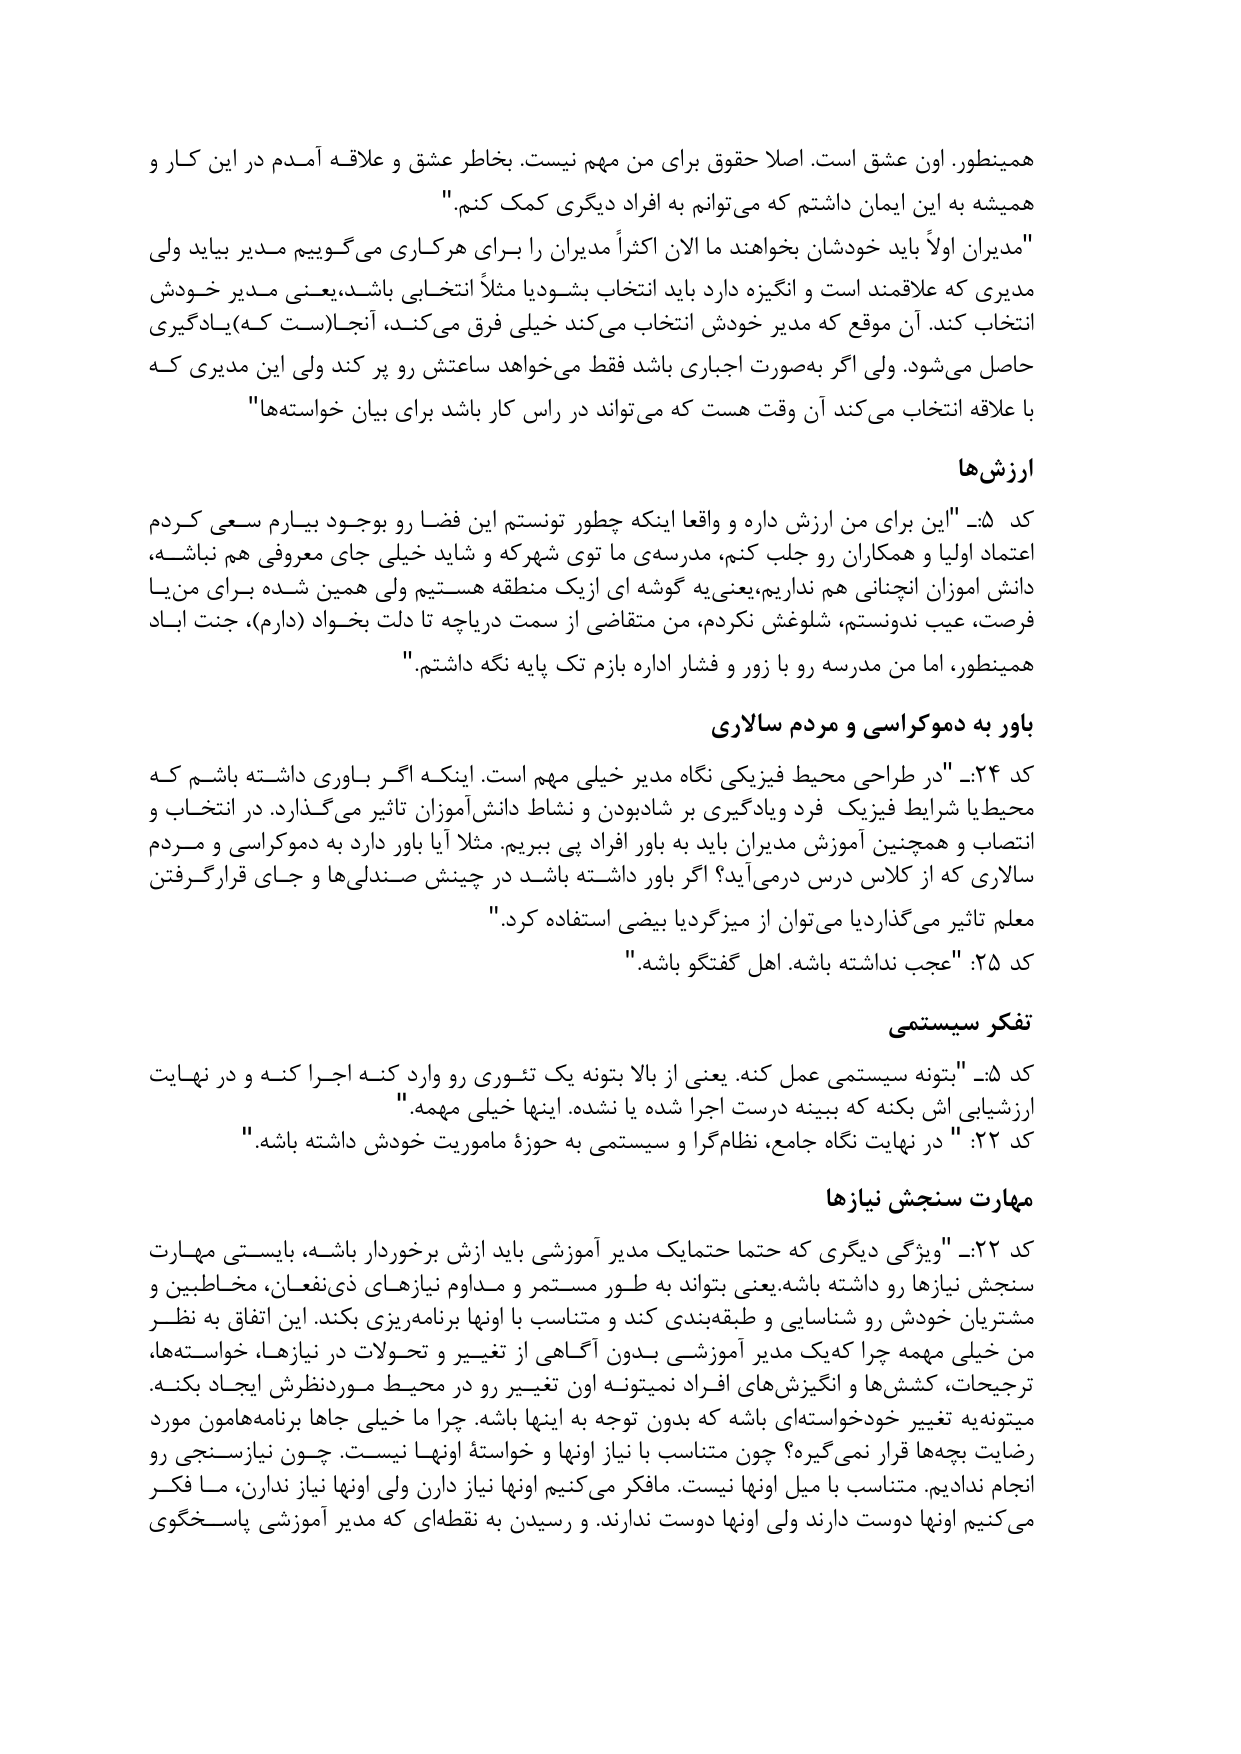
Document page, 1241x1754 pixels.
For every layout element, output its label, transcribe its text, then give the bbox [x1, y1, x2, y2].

list ارزش‌ها [148, 457, 1032, 486]
text کد 25: "عجب نداشته باشه. اهل گفتگو باشه." [148, 942, 1033, 980]
text کد 24: "در طراحی محیط فیزیکی نگاه مدیر خیلی مهم است. اینکه اگر باوری داشته باشم که محیط‌یا شرایط فیزیک فرد و‌یادگیری بر شادبودن و نشاط دانش‌آموزان تاثیر می‌گذارد. در انتخاب و انتصاب و همچنین آموزش مدیران باید به باور افراد پی ببریم. مثلا آیا باور دارد به دموکراسی و مردم سالاری که از کلاس درس درمی‌آید؟ اگر باور داشته باشد در چینش صندلی‌ها و جای قرارگرفتن معلم تاثیر می‌گذارد‌یا می‌توان از میزگرد‌یا بیضی استفاده کرد." [148, 754, 1033, 936]
list مهارت سنجش نیازها [148, 1188, 1032, 1217]
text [148, 148, 1033, 221]
text کد 5: "این برای من ارزش داره و واقعا اینکه چطور تونستم این فضا رو بوجود بیارم سعی کردم اعتماد اولیا و همکاران رو جلب کنم، مدرسه‌ی ما توی شهرکه و شاید خیلی جای معروفی هم نباشه، دانش اموزان انچنانی هم نداریم،‌یعنی‌یه گوشه ای از‌یک منطقه هستیم ولی همین شده برای من‌یا فرصت، عیب ندونستم، شلوغش نکردم، من متقاضی از سمت دریاچه تا دلت بخواد (دارم)، جنت اباد همینطور، اما من مدرسه رو با زور و فشار اداره بازم تک پایه نگه داشتم." [148, 499, 1033, 681]
text کد 5: "بتونه سیستمی عمل کنه. یعنی از بالا بتونه یک تئوری رو وارد کنه اجرا کنه و در نهایت ارزشیابی اش بکنه که ببینه درست اجرا شده یا نشده. اینها خیلی مهمه." [148, 1053, 1033, 1125]
text "مدیران اولاً باید خودشان بخواهند ما الان اکثراً مدیران را برای هرکاری می‌گوییم مدیر بیاید ولی مدیری که علاقمند است و انگیزه دارد باید انتخاب بشود‌یا مثلاً انتخابی باشد،‌یعنی مدیر خودش انتخاب کند. آن موقع که مدیر خودش انتخاب می‌کند خیلی فرق می‌کند، آنجا(ست که)‌یادگیری حاصل می‌شود. ولی اگر به‌صورت اجباری باشد فقط می‌خواهد ساعتش رو پر کند ولی این مدیری که با علاقه انتخاب می‌کند آن وقت هست که می‌تواند در راس کار باشد برای بیان خواسته‌ها" [148, 226, 1033, 426]
list باور به دموکراسی و مردم سالاری [148, 712, 1032, 741]
list تفکر سیستمی [148, 1011, 1032, 1040]
text کد 22: " در نهایت نگاه جامع، نظام‌گرا و سیستمی به حوزۀ ماموریت خودش داشته باشه." [148, 1129, 1033, 1158]
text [148, 1229, 1033, 1536]
